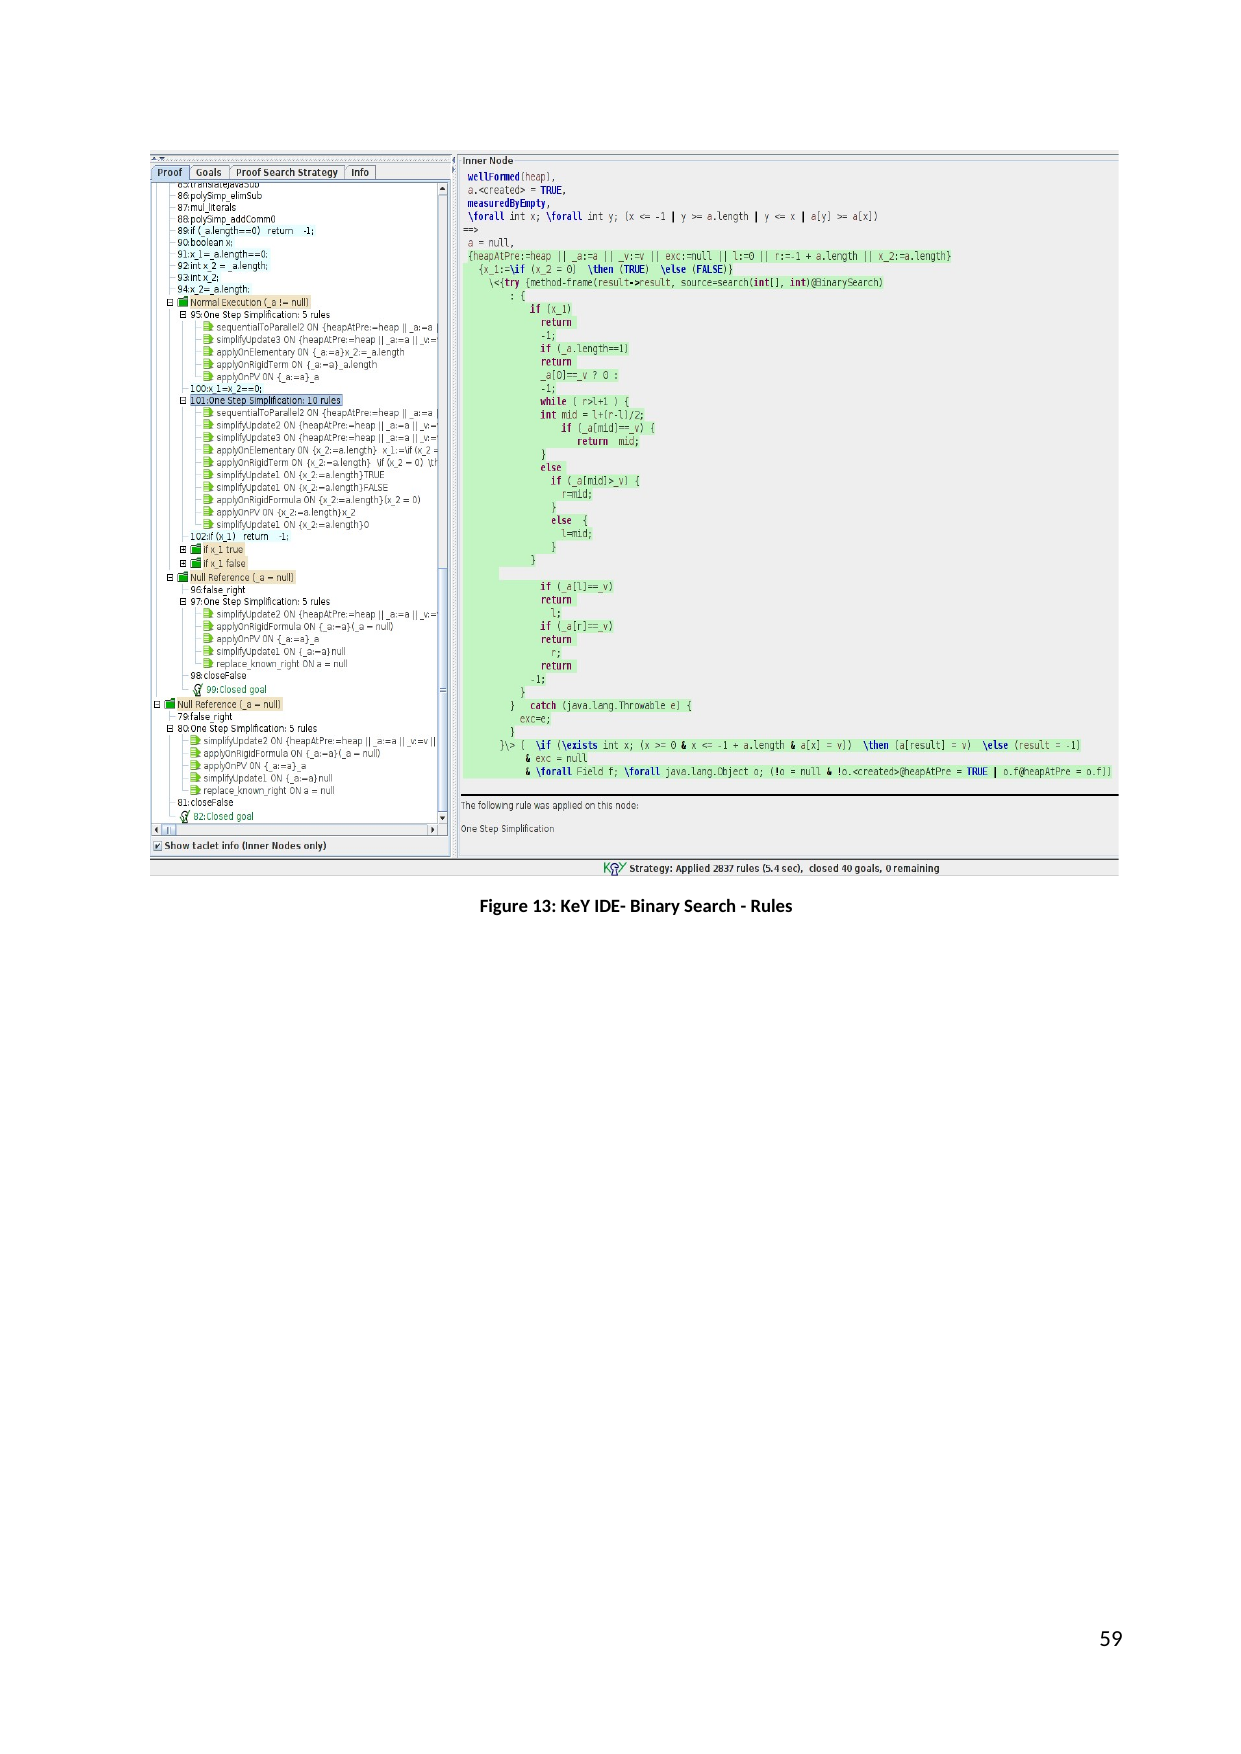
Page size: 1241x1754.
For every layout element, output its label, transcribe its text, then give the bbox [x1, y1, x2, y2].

picture [150, 150, 1119, 876]
text Figure 13: KeY IDE- Binary Search - Rules [150, 894, 1122, 917]
